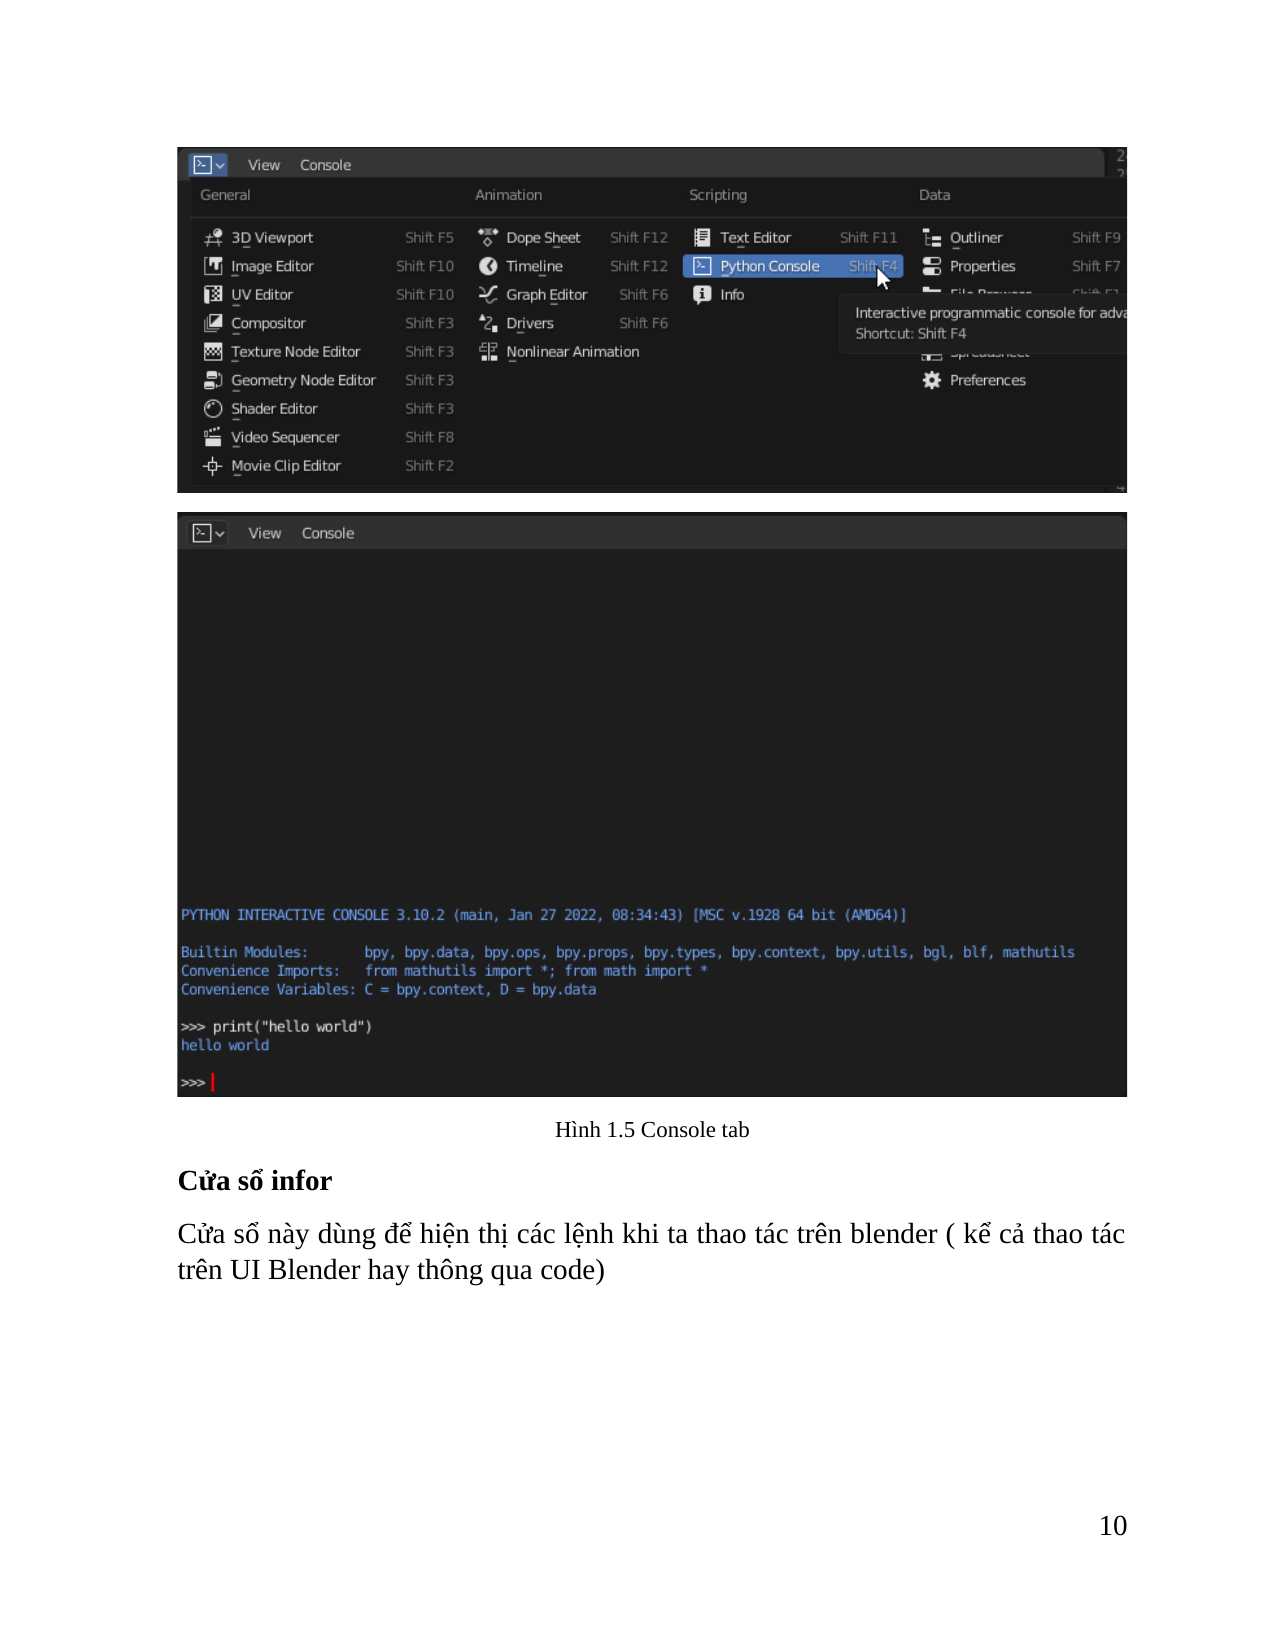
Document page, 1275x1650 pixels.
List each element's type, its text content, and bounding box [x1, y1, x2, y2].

text Hình 1.5 Console tab [177, 1116, 1127, 1142]
text Cửa sổ này dùng để hiện thị các lệnh khi ta thao tác trên blender ( kể cả thao tác trên UI Blender hay thông qua code) [177, 1216, 1127, 1286]
text Cửa sổ infor [177, 1163, 1127, 1197]
picture [177, 512, 1128, 1097]
picture [177, 147, 1128, 493]
